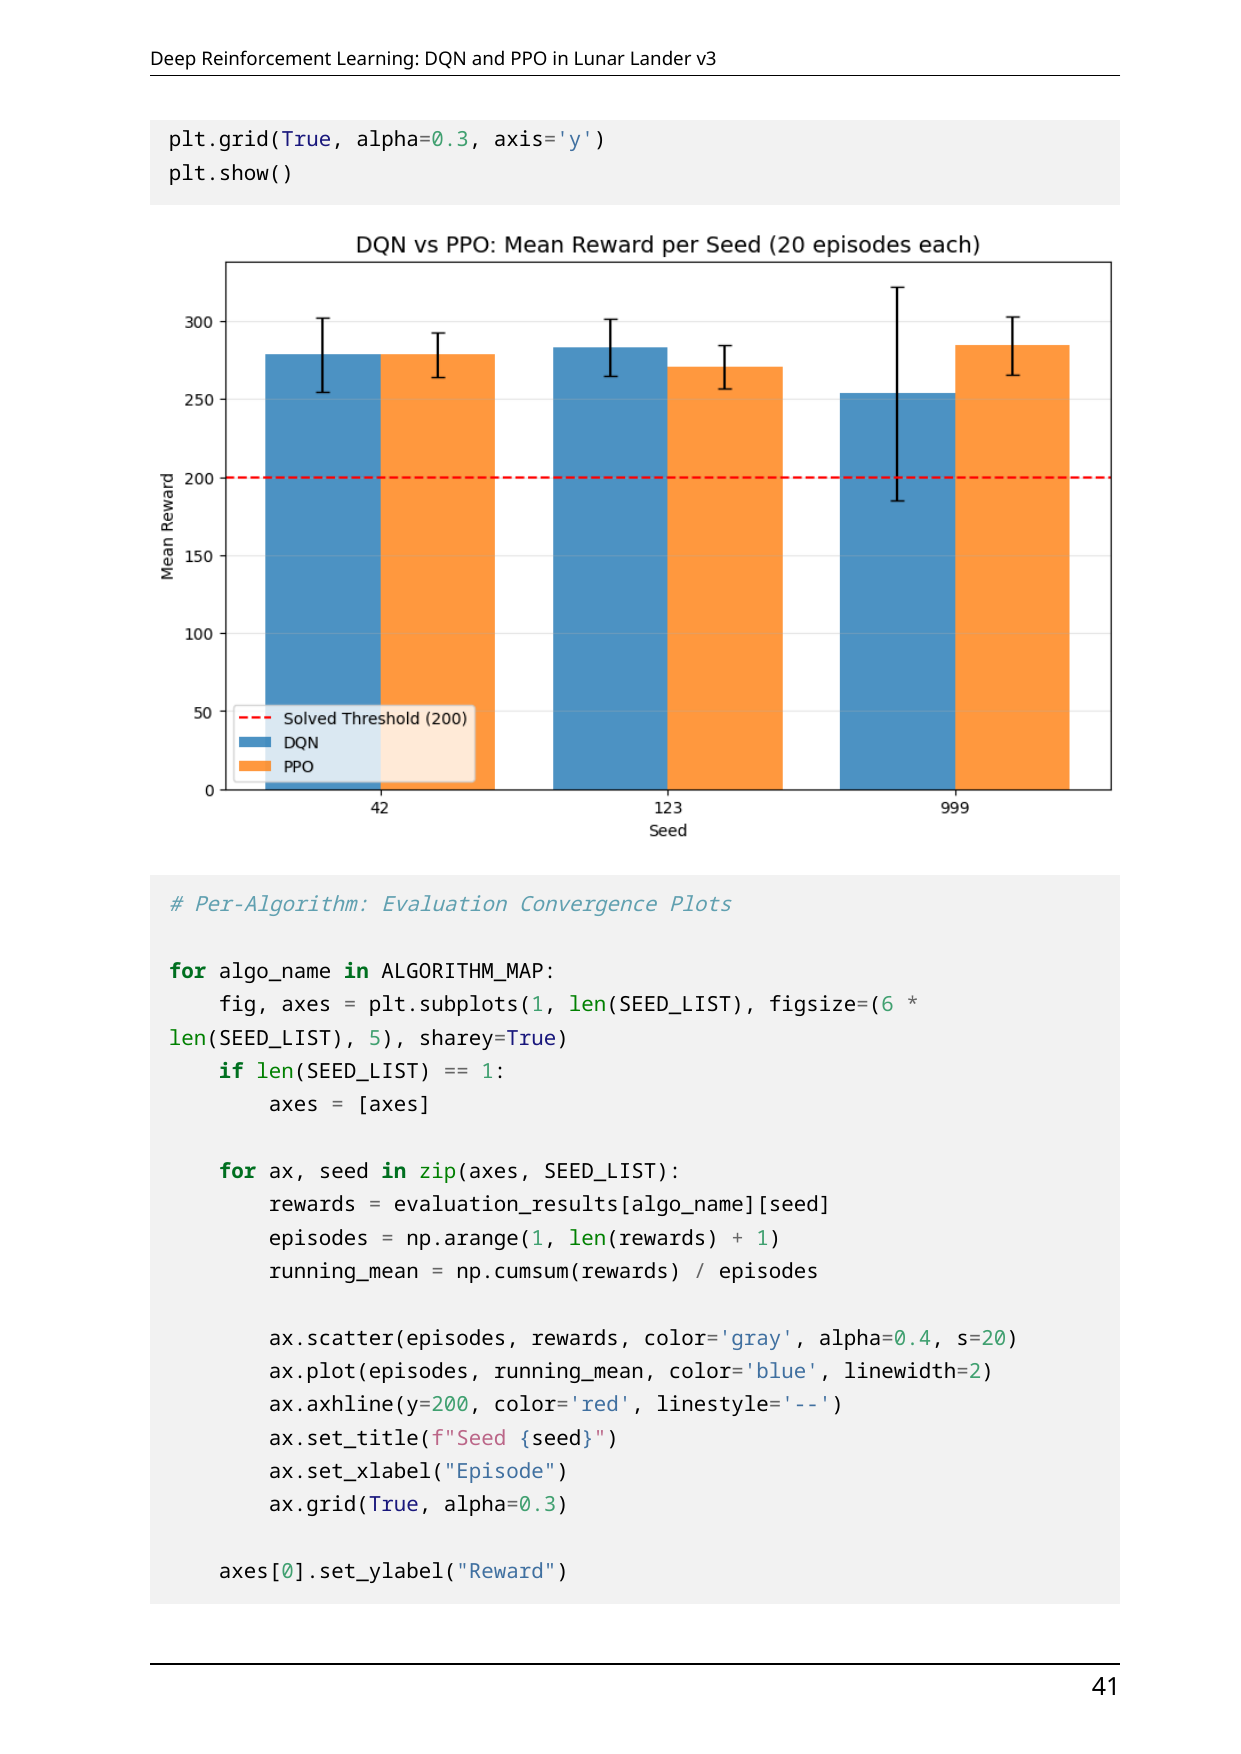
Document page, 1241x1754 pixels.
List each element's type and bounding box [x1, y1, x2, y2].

picture [150, 224, 1121, 850]
text [150, 875, 1120, 1604]
text [150, 120, 1120, 205]
